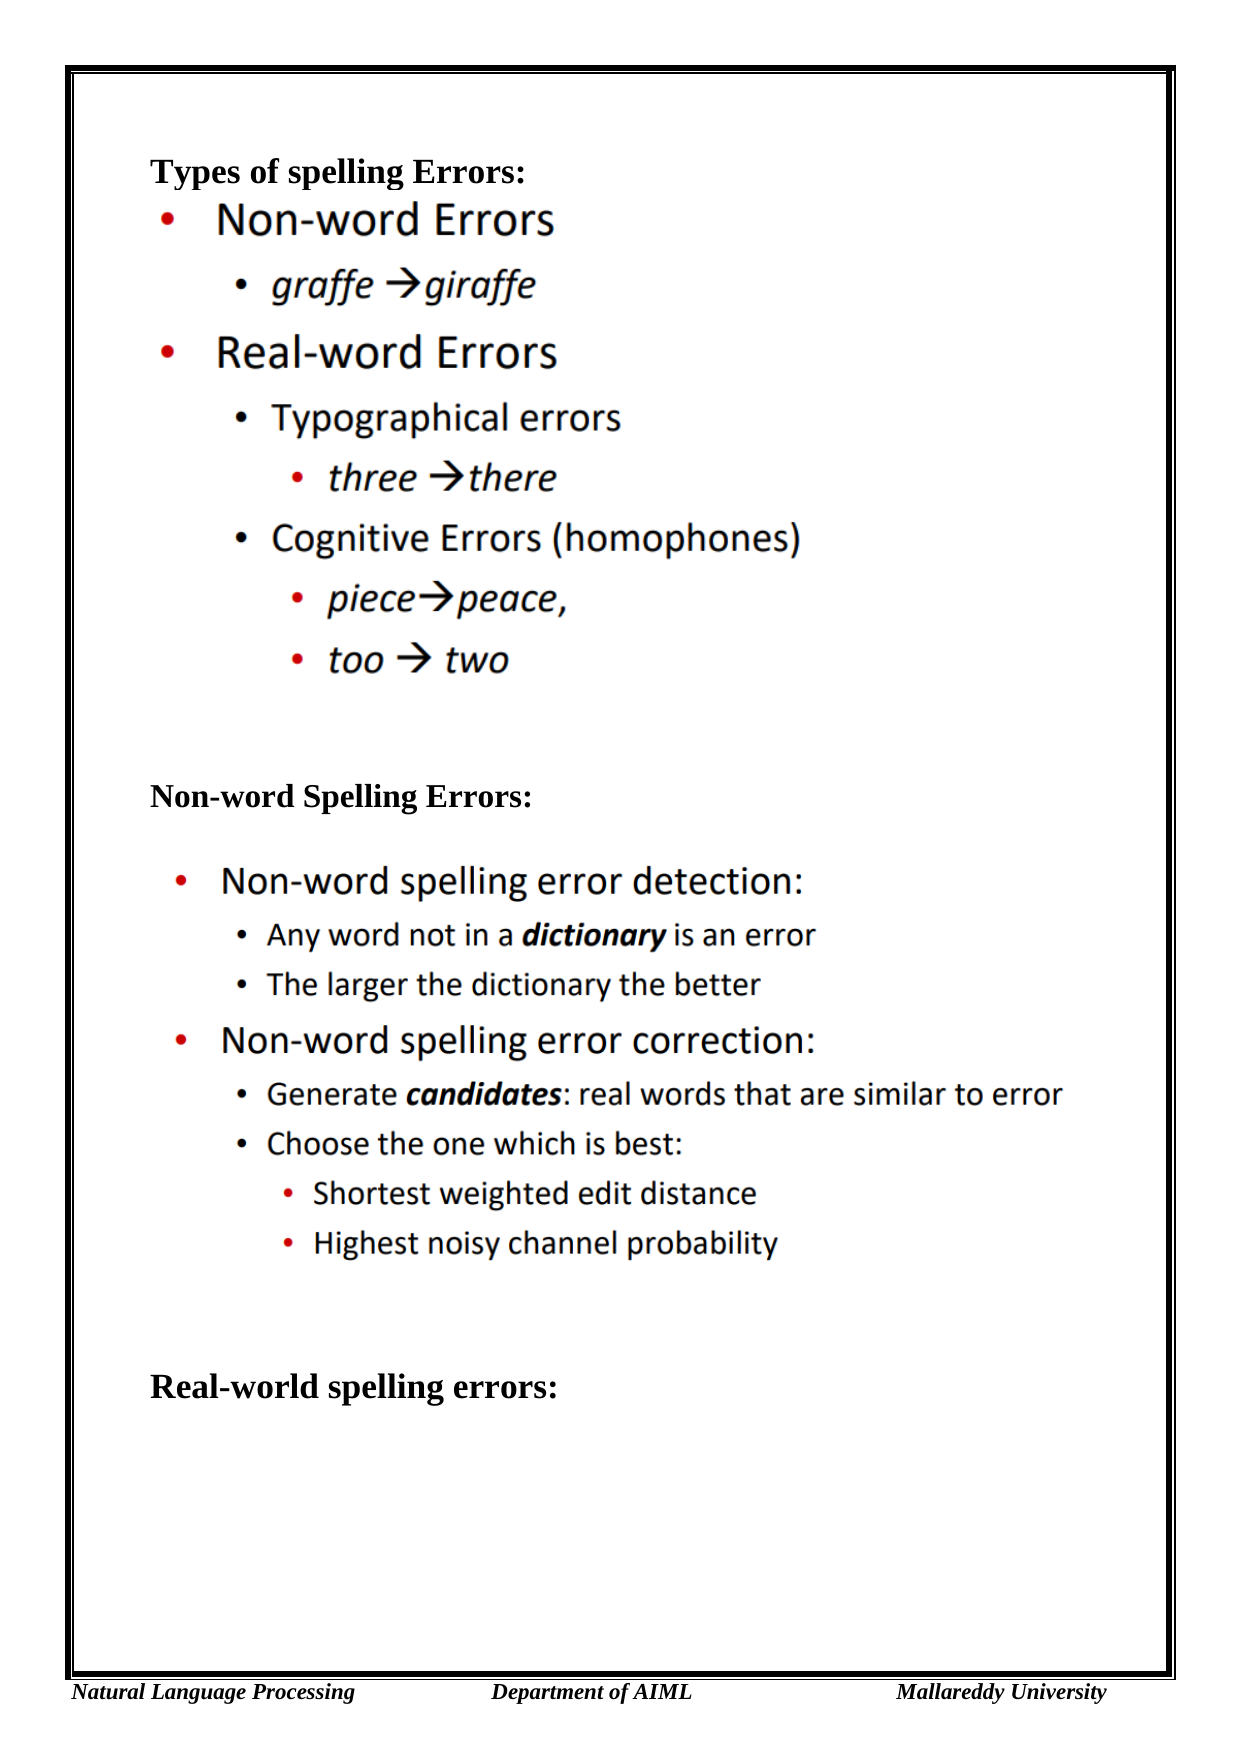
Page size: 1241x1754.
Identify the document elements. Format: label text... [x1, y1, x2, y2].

picture [150, 190, 897, 724]
text Real-world spelling errors: [150, 1366, 1090, 1407]
picture [150, 840, 1091, 1293]
text Types of spelling Errors: [150, 150, 1090, 191]
text Non-word Spelling Errors: [150, 776, 1090, 814]
